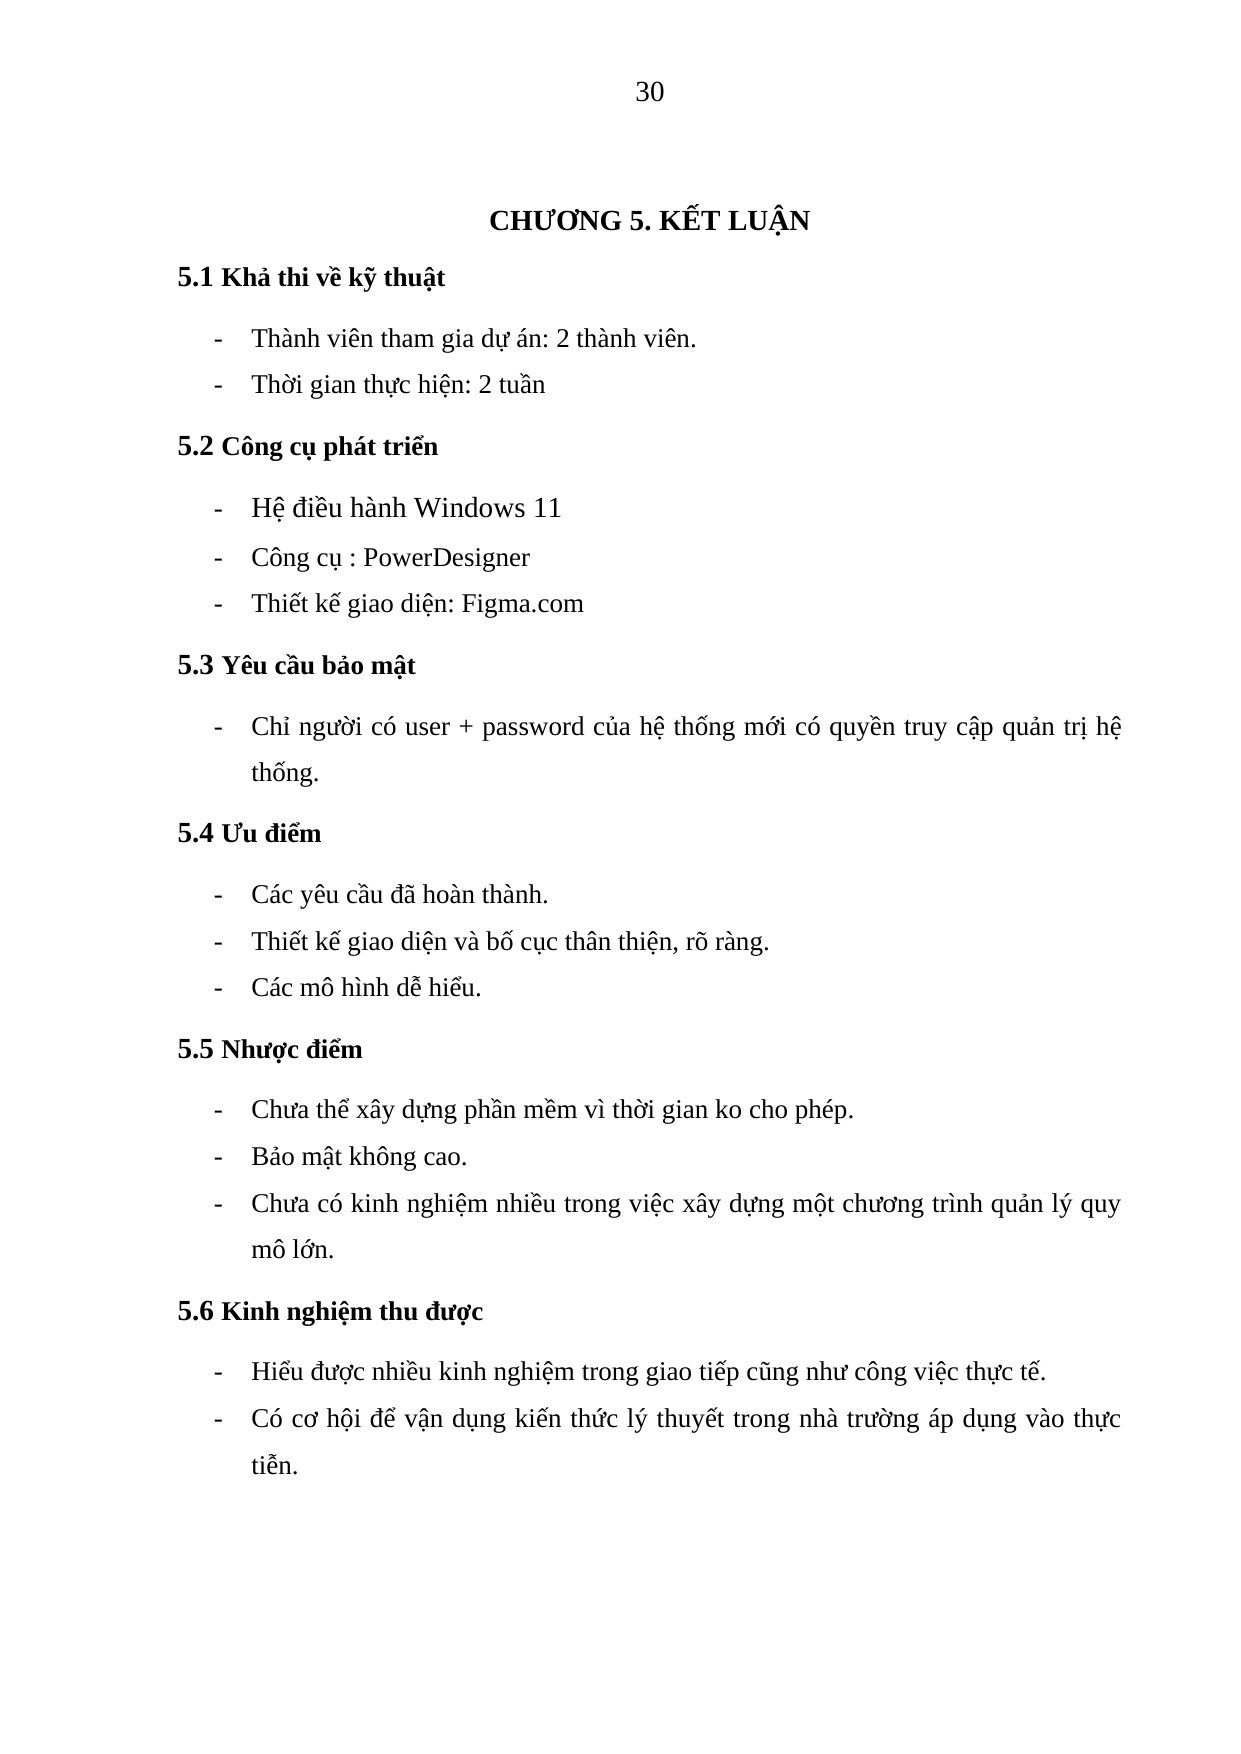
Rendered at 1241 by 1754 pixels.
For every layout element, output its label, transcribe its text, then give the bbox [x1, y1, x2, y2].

list Chưa thể xây dựng phần mềm vì thời gian ko cho phép. [213, 1093, 1122, 1125]
list Các mô hình dễ hiểu. [213, 972, 1122, 1003]
list Công cụ : PowerDesigner [213, 541, 1122, 572]
list Hiểu được nhiều kinh nghiệm trong giao tiếp cũng như công việc thực tế. [213, 1356, 1122, 1387]
subtitle Công cụ phát triển [177, 428, 1122, 461]
list Hệ điều hành Windows 11 [213, 491, 1122, 524]
list Chỉ người có user + password của hệ thống mới có quyền truy cập quản trị hệ thống. [213, 709, 1122, 787]
list Thời gian thực hiện: 2 tuần [213, 369, 1122, 400]
subtitle Yêu cầu bảo mật [177, 647, 1122, 680]
subtitle Kinh nghiệm thu được [177, 1293, 1122, 1326]
list Bảo mật không cao. [213, 1140, 1122, 1171]
list Có cơ hội để vận dụng kiến thức lý thuyết trong nhà trường áp dụng vào thực tiễn. [213, 1402, 1122, 1480]
subtitle Nhược điểm [177, 1031, 1122, 1064]
subtitle KẾT LUẬN [177, 203, 1122, 237]
subtitle Ưu điểm [177, 815, 1122, 849]
list Chưa có kinh nghiệm nhiều trong việc xây dựng một chương trình quản lý quy mô lớn. [213, 1187, 1122, 1265]
subtitle Khả thi về kỹ thuật [177, 259, 1122, 293]
list Thành viên tham gia dự án: 2 thành viên. [213, 322, 1122, 353]
list Thiết kế giao diện và bố cục thân thiện, rõ ràng. [213, 925, 1122, 956]
list Thiết kế giao diện: Figma.com [213, 588, 1122, 619]
list Các yêu cầu đã hoàn thành. [213, 878, 1122, 909]
